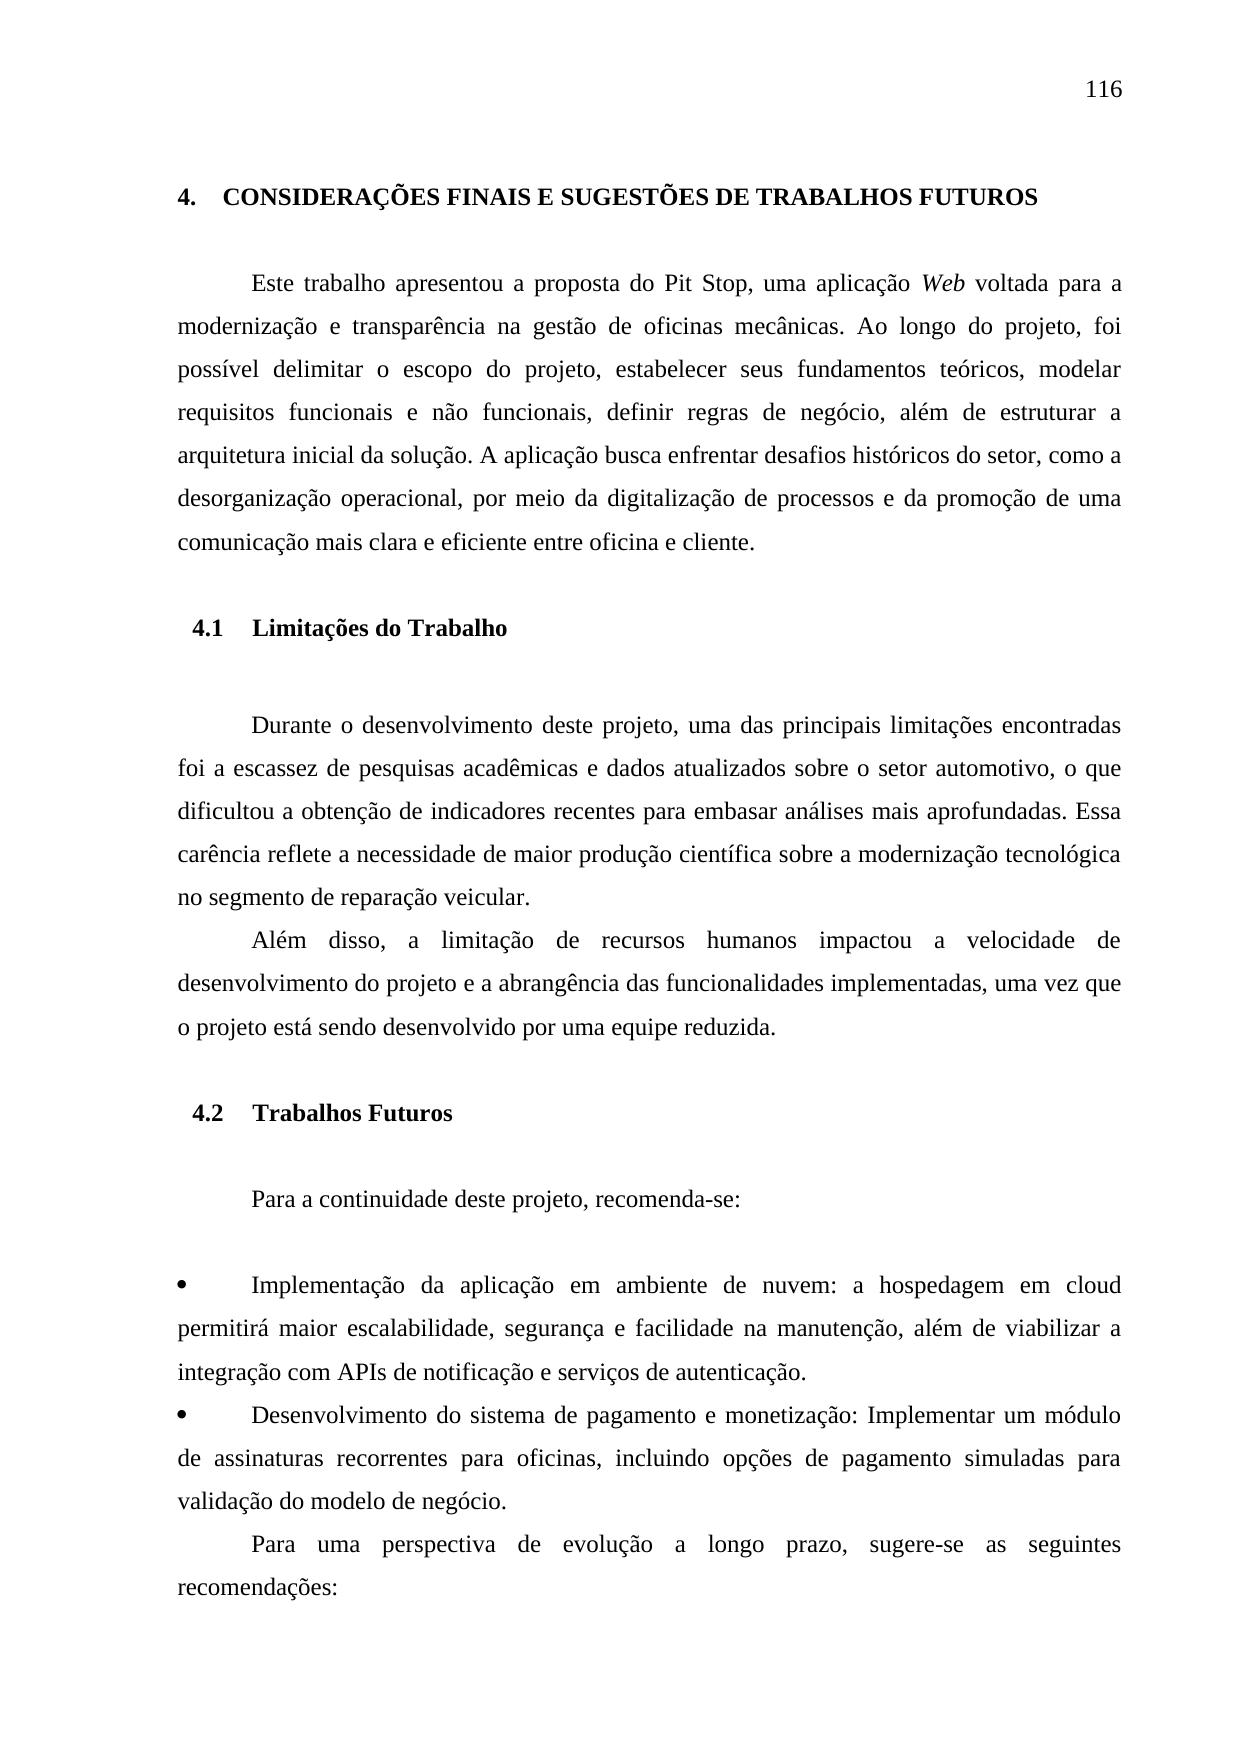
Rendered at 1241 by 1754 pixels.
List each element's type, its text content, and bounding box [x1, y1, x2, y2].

subtitle Trabalhos Futuros [192, 1098, 1122, 1127]
subtitle CONSIDERAÇÕES FINAIS E SUGESTÕES DE TRABALHOS FUTUROS [177, 182, 1122, 210]
text Para a continuidade deste projeto, recomenda-se: [177, 1184, 1122, 1213]
text Durante o desenvolvimento deste projeto, uma das principais limitações encontradas foi a escassez de pesquisas acadêmicas e dados atualizados sobre o setor automotivo, o que dificultou a obtenção de indicadores recentes para embasar análises mais aprofundadas. Essa carência reflete a necessidade de maior produção científica sobre a modernização tecnológica no segmento de reparação veicular. [177, 710, 1122, 911]
text Além disso, a limitação de recursos humanos impactou a velocidade de desenvolvimento do projeto e a abrangência das funcionalidades implementadas, uma vez que o projeto está sendo desenvolvido por uma equipe reduzida. [177, 925, 1122, 1040]
list Implementação da aplicação em ambiente de nuvem: a hospedagem em cloud permitirá maior escalabilidade, segurança e facilidade na manutenção, além de viabilizar a integração com APIs de notificação e serviços de autenticação. [177, 1270, 1122, 1385]
list Desenvolvimento do sistema de pagamento e monetização: Implementar um módulo de assinaturas recorrentes para oficinas, incluindo opções de pagamento simuladas para validação do modelo de negócio. [177, 1400, 1122, 1515]
text Para uma perspectiva de evolução a longo prazo, sugere-se as seguintes recomendações: [177, 1529, 1122, 1601]
subtitle Limitações do Trabalho [192, 613, 1122, 642]
text Este trabalho apresentou a proposta do Pit Stop, uma aplicação Web voltada para a modernização e transparência na gestão de oficinas mecânicas. Ao longo do projeto, foi possível delimitar o escopo do projeto, estabelecer seus fundamentos teóricos, modelar requisitos funcionais e não funcionais, definir regras de negócio, além de estruturar a arquitetura inicial da solução. A aplicação busca enfrentar desafios históricos do setor, como a desorganização operacional, por meio da digitalização de processos e da promoção de uma comunicação mais clara e eficiente entre oficina e cliente. [177, 268, 1122, 555]
